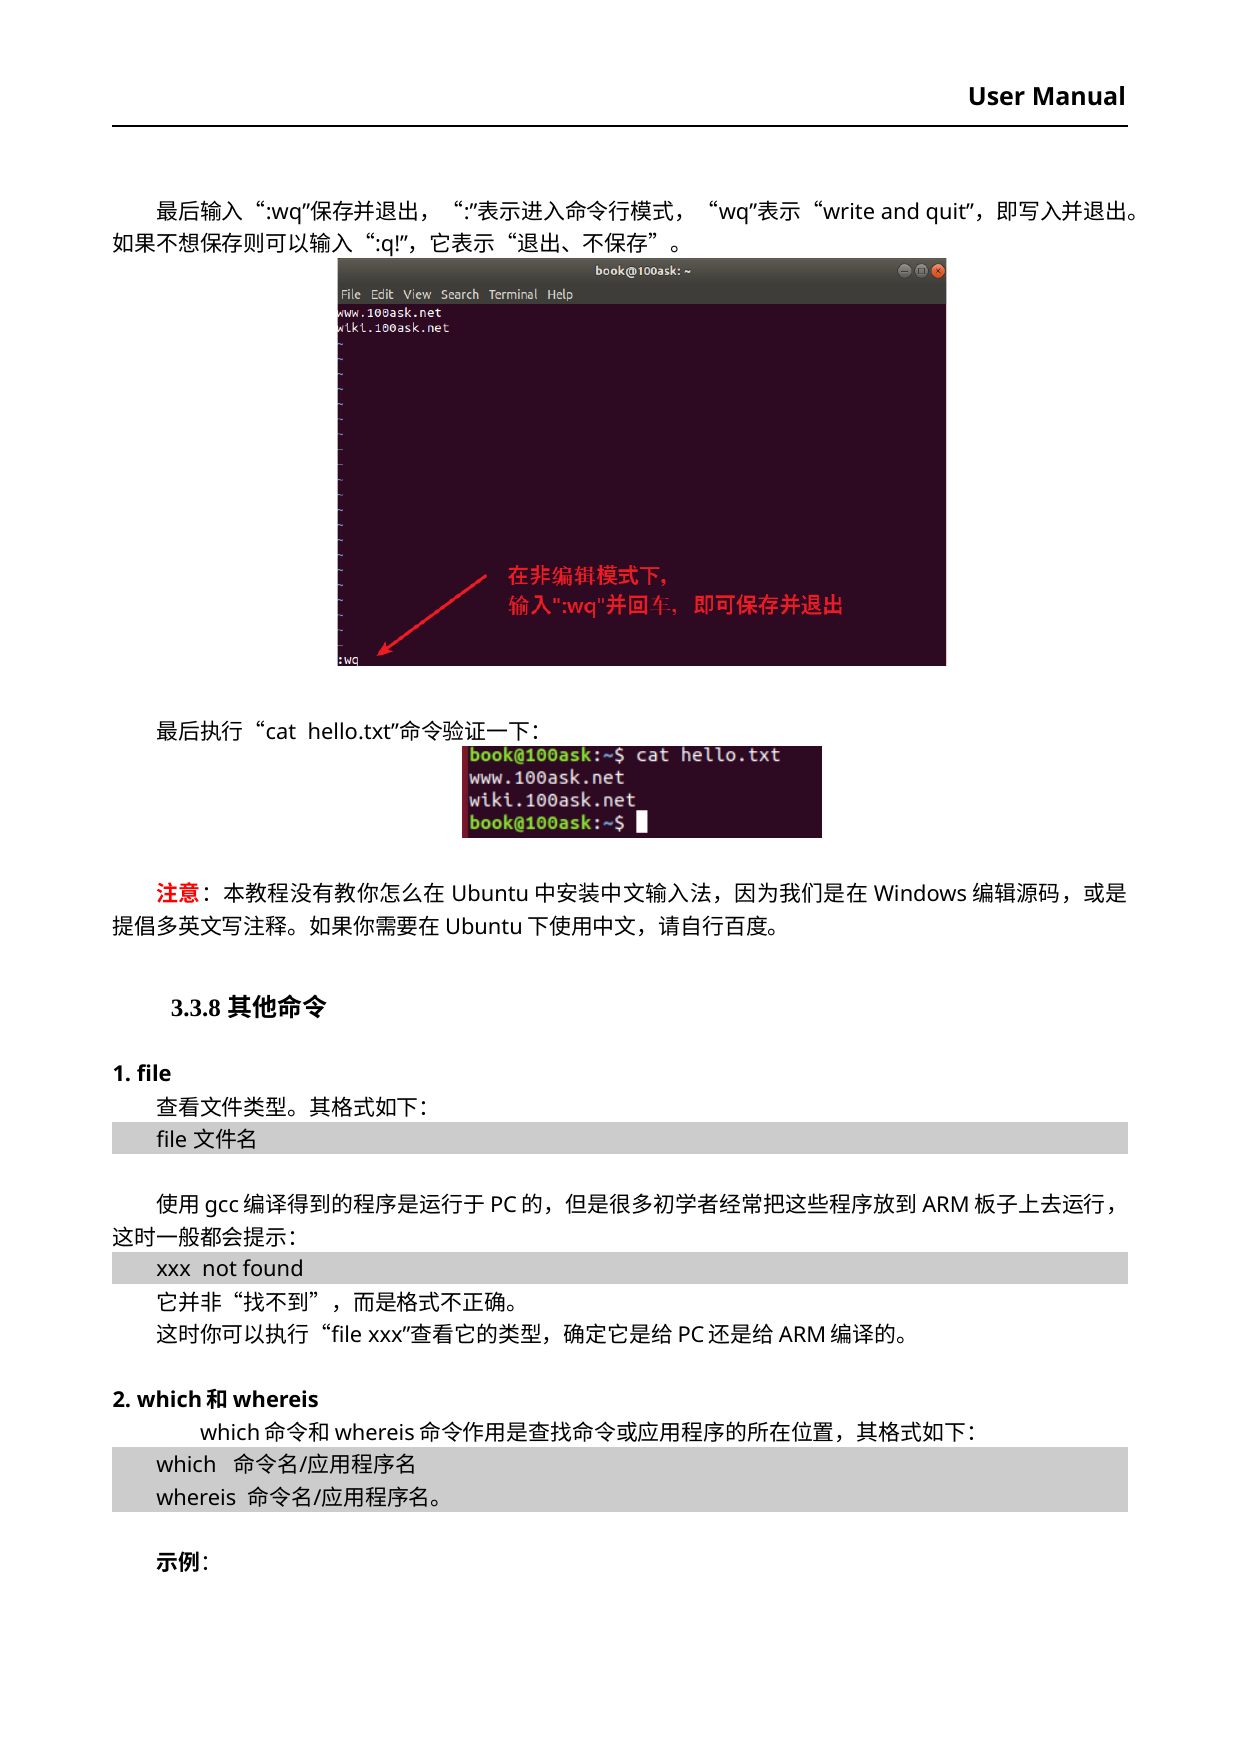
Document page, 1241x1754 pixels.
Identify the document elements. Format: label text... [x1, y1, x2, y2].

text 注意：本教程没有教你怎么在Ubuntu中安装中文输入法，因为我们是在Windows编辑源码，或是提倡多英文写注释。如果你需要在Ubuntu下使用中文，请自行百度。 [112, 876, 1128, 941]
text 查看文件类型。其格式如下： [112, 1089, 1128, 1122]
subtitle 3.3.8 其他命令 [112, 973, 1128, 1038]
text xxx not found [112, 1252, 1128, 1284]
subtitle 1. file [112, 1057, 1128, 1089]
text file 文件名 [112, 1122, 1128, 1154]
text whereis 命令名/应用程序名。 [112, 1479, 1128, 1512]
text 最后执行“cat hello.txt”命令验证一下： [112, 713, 1128, 746]
subtitle 2. which和whereis [112, 1382, 1128, 1414]
text 最后输入“:wq”保存并退出，“:”表示进入命令行模式，“wq”表示“write and quit”，即写入并退出。如果不想保存则可以输入“:q!”，它表示“退出、不保存”。 [112, 193, 1128, 258]
picture [337, 258, 947, 666]
text 使用gcc编译得到的程序是运行于PC的，但是很多初学者经常把这些程序放到ARM板子上去运行，这时一般都会提示： [112, 1187, 1128, 1252]
picture [462, 746, 822, 838]
text which 命令名/应用程序名 [112, 1447, 1128, 1479]
text 这时你可以执行“file xxx”查看它的类型，确定它是给PC还是给ARM编译的。 [112, 1317, 1128, 1349]
text 它并非“找不到”，而是格式不正确。 [112, 1284, 1128, 1317]
text which命令和whereis命令作用是查找命令或应用程序的所在位置，其格式如下： [156, 1414, 1128, 1447]
text 示例： [112, 1544, 1128, 1577]
